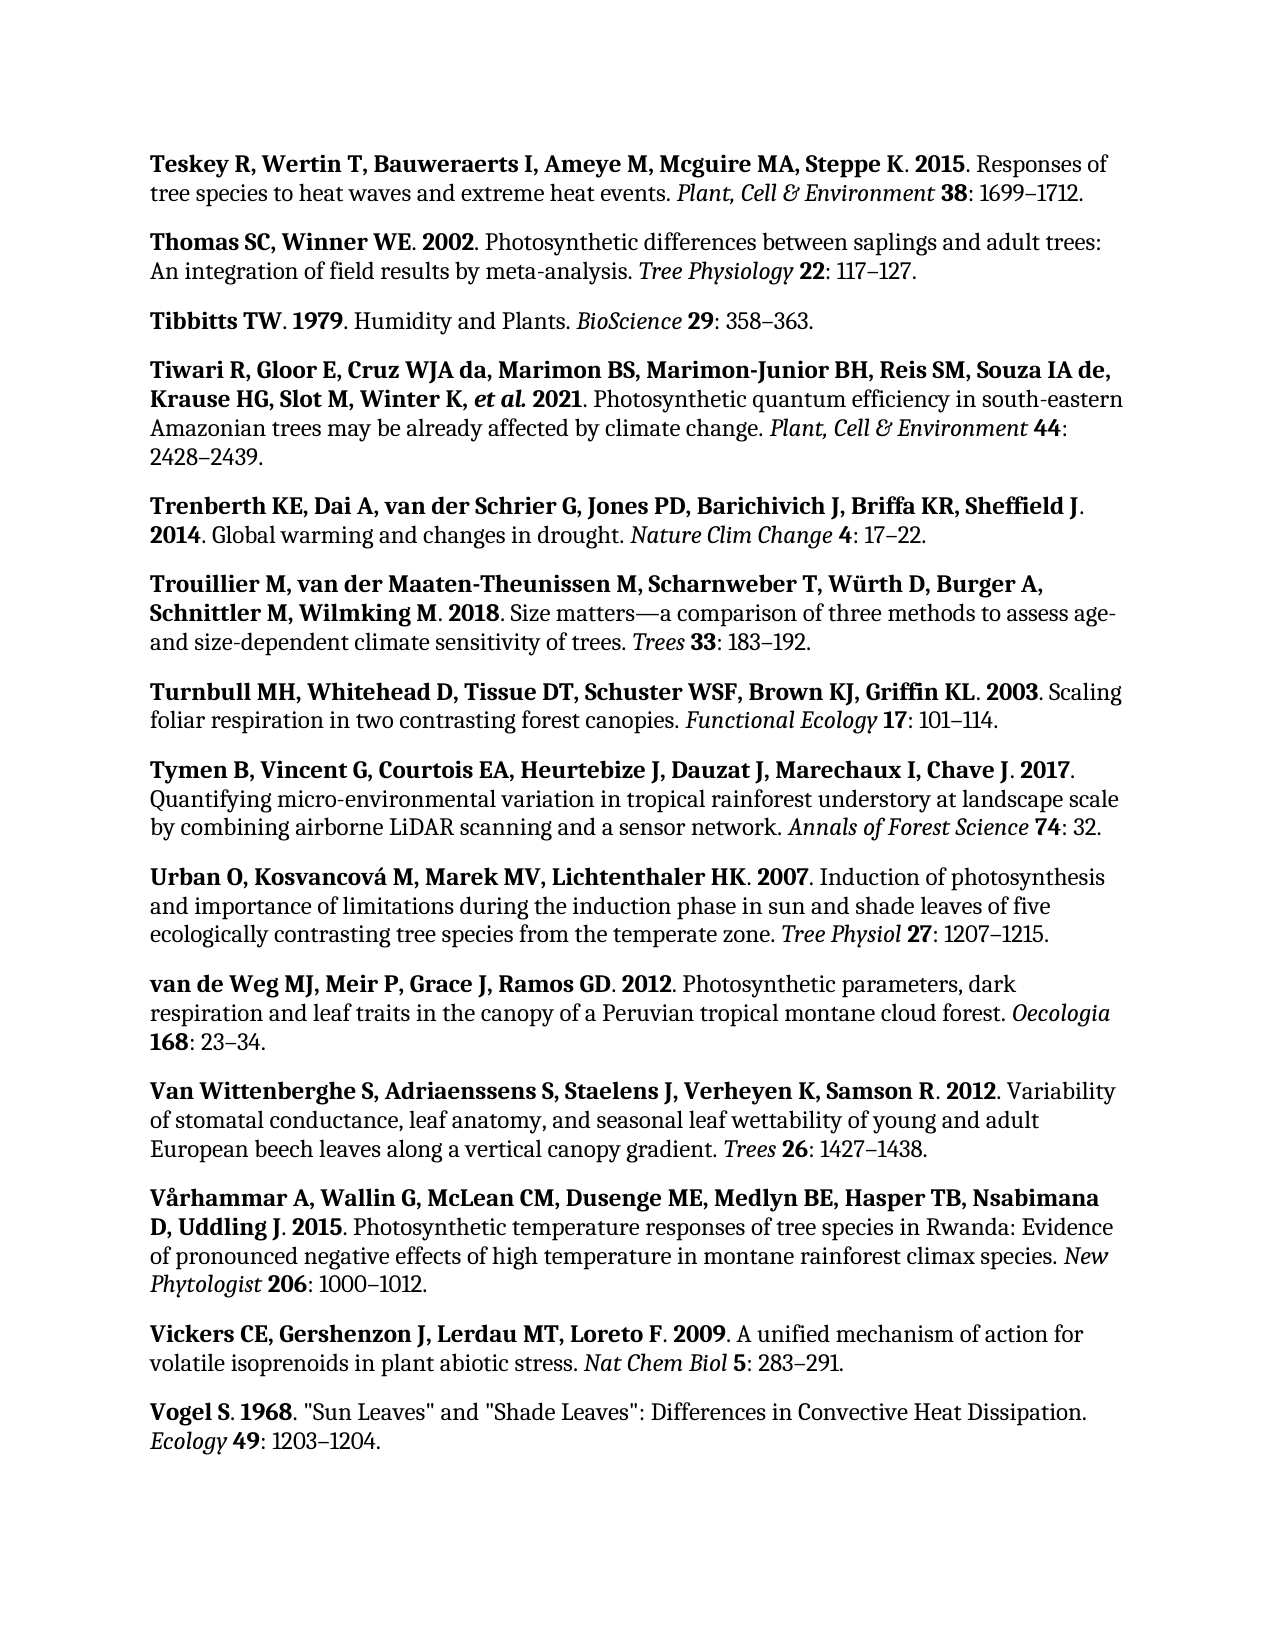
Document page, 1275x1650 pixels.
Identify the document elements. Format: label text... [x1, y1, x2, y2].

text Vickers CE, Gershenzon J, Lerdau MT, Loreto F. 2009. A unified mechanism of action for volatile isoprenoids in plant abiotic stress. Nat Chem Biol 5: 283–291. [150, 1320, 1125, 1377]
text Tiwari R, Gloor E, Cruz WJA da, Marimon BS, Marimon-Junior BH, Reis SM, Souza IA de, Krause HG, Slot M, Winter K, et al. 2021. Photosynthetic quantum efficiency in south-eastern Amazonian trees may be already affected by climate change. Plant, Cell & Environment 44: 2428–2439. [150, 356, 1125, 471]
text Teskey R, Wertin T, Bauweraerts I, Ameye M, Mcguire MA, Steppe K. 2015. Responses of tree species to heat waves and extreme heat events. Plant, Cell & Environment 38: 1699–1712. [150, 150, 1125, 207]
text Urban O, Kosvancová M, Marek MV, Lichtenthaler HK. 2007. Induction of photosynthesis and importance of limitations during the induction phase in sun and shade leaves of five ecologically contrasting tree species from the temperate zone. Tree Physiol 27: 1207–1215. [150, 863, 1125, 949]
text Tibbitts TW. 1979. Humidity and Plants. BioScience 29: 358–363. [150, 307, 1125, 335]
text Thomas SC, Winner WE. 2002. Photosynthetic differences between saplings and adult trees: An integration of field results by meta-analysis. Tree Physiology 22: 117–127. [150, 228, 1125, 286]
text Turnbull MH, Whitehead D, Tissue DT, Schuster WSF, Brown KJ, Griffin KL. 2003. Scaling foliar respiration in two contrasting forest canopies. Functional Ecology 17: 101–114. [150, 677, 1125, 735]
text Trouillier M, van der Maaten-Theunissen M, Scharnweber T, Würth D, Burger A, Schnittler M, Wilmking M. 2018. Size matters—a comparison of three methods to assess age- and size-dependent climate sensitivity of trees. Trees 33: 183–192. [150, 570, 1125, 657]
text Tymen B, Vincent G, Courtois EA, Heurtebize J, Dauzat J, Marechaux I, Chave J. 2017. Quantifying micro-environmental variation in tropical rainforest understory at landscape scale by combining airborne LiDAR scanning and a sensor network. Annals of Forest Science 74: 32. [150, 756, 1125, 842]
text Trenberth KE, Dai A, van der Schrier G, Jones PD, Barichivich J, Briffa KR, Sheffield J. 2014. Global warming and changes in drought. Nature Clim Change 4: 17–22. [150, 492, 1125, 549]
text Van Wittenberghe S, Adriaenssens S, Staelens J, Verheyen K, Samson R. 2012. Variability of stomatal conductance, leaf anatomy, and seasonal leaf wettability of young and adult European beech leaves along a vertical canopy gradient. Trees 26: 1427–1438. [150, 1077, 1125, 1163]
text Vogel S. 1968. "Sun Leaves" and "Shade Leaves": Differences in Convective Heat Dissipation. Ecology 49: 1203–1204. [150, 1398, 1125, 1456]
text van de Weg MJ, Meir P, Grace J, Ramos GD. 2012. Photosynthetic parameters, dark respiration and leaf traits in the canopy of a Peruvian tropical montane cloud forest. Oecologia 168: 23–34. [150, 970, 1125, 1056]
text Vårhammar A, Wallin G, McLean CM, Dusenge ME, Medlyn BE, Hasper TB, Nsabimana D, Uddling J. 2015. Photosynthetic temperature responses of tree species in Rwanda: Evidence of pronounced negative effects of high temperature in montane rainforest climax species. New Phytologist 206: 1000–1012. [150, 1184, 1125, 1299]
